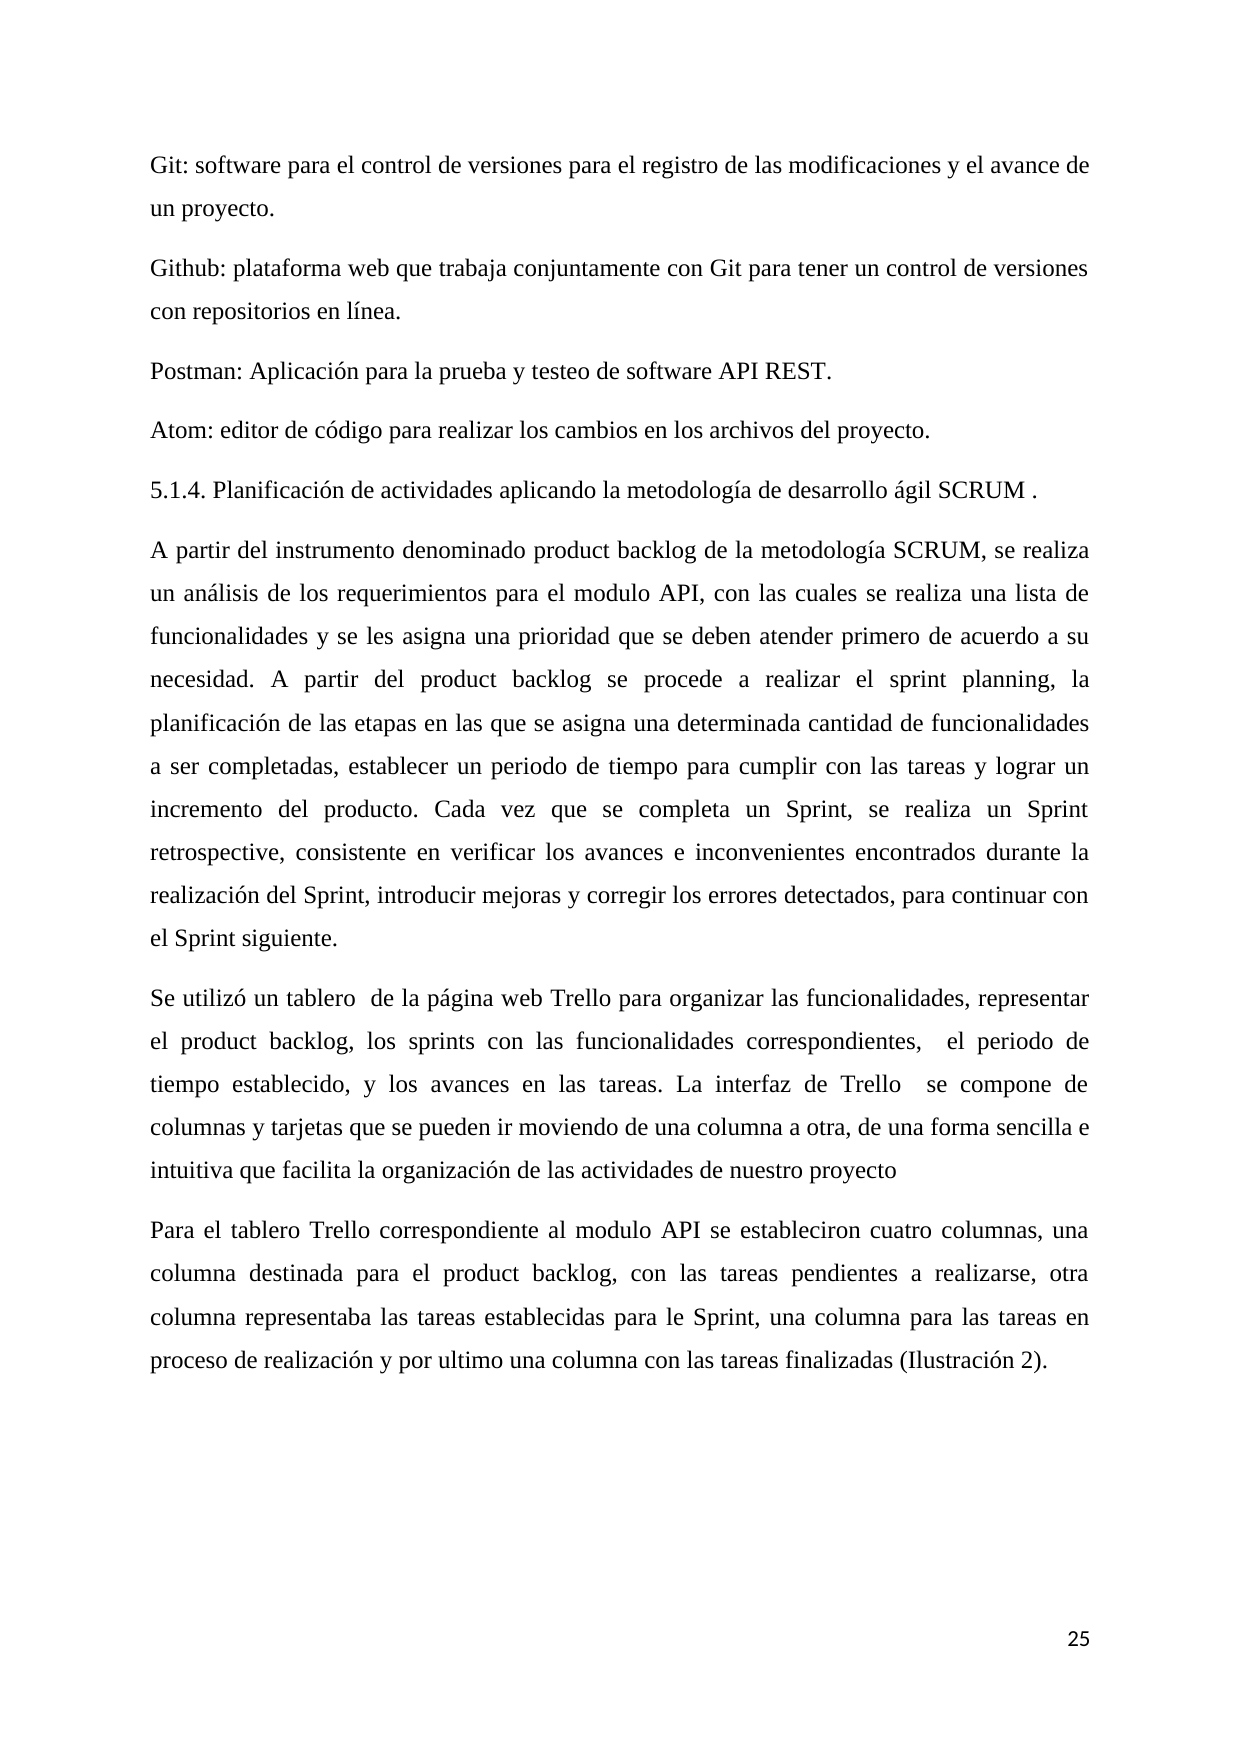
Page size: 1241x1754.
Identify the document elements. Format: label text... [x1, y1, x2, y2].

text Atom: editor de código para realizar los cambios en los archivos del proyecto. [150, 416, 1090, 444]
text 5.1.4. Planificación de actividades aplicando la metodología de desarrollo ágil SCRUM . [150, 475, 1090, 504]
text Postman: Aplicación para la prueba y testeo de software API REST. [150, 356, 1090, 384]
text Para el tablero Trello correspondiente al modulo API se estableciron cuatro columnas, una columna destinada para el product backlog, con las tareas pendientes a realizarse, otra columna representaba las tareas establecidas para le Sprint, una columna para las tareas en proceso de realización y por ultimo una columna con las tareas finalizadas (Ilustración 2). [150, 1215, 1090, 1373]
text A partir del instrumento denominado product backlog de la metodología SCRUM, se realiza un análisis de los requerimientos para el modulo API, con las cuales se realiza una lista de funcionalidades y se les asigna una prioridad que se deben atender primero de acuerdo a su necesidad. A partir del product backlog se procede a realizar el sprint planning, la planificación de las etapas en las que se asigna una determinada cantidad de funcionalidades a ser completadas, establecer un periodo de tiempo para cumplir con las tareas y lograr un incremento del producto. Cada vez que se completa un Sprint, se realiza un Sprint retrospective, consistente en verificar los avances e inconvenientes encontrados durante la realización del Sprint, introducir mejoras y corregir los errores detectados, para continuar con el Sprint siguiente. [150, 535, 1090, 952]
text Se utilizó un tablero de la página web Trello para organizar las funcionalidades, representar el product backlog, los sprints con las funcionalidades correspondientes, el periodo de tiempo establecido, y los avances en las tareas. La interfaz de Trello se compone de columnas y tarjetas que se pueden ir moviendo de una columna a otra, de una forma sencilla e intuitiva que facilita la organización de las actividades de nuestro proyecto [150, 983, 1090, 1184]
text Github: plataforma web que trabaja conjuntamente con Git para tener un control de versiones con repositorios en línea. [150, 253, 1090, 325]
text Git: software para el control de versiones para el registro de las modificaciones y el avance de un proyecto. [150, 150, 1090, 222]
